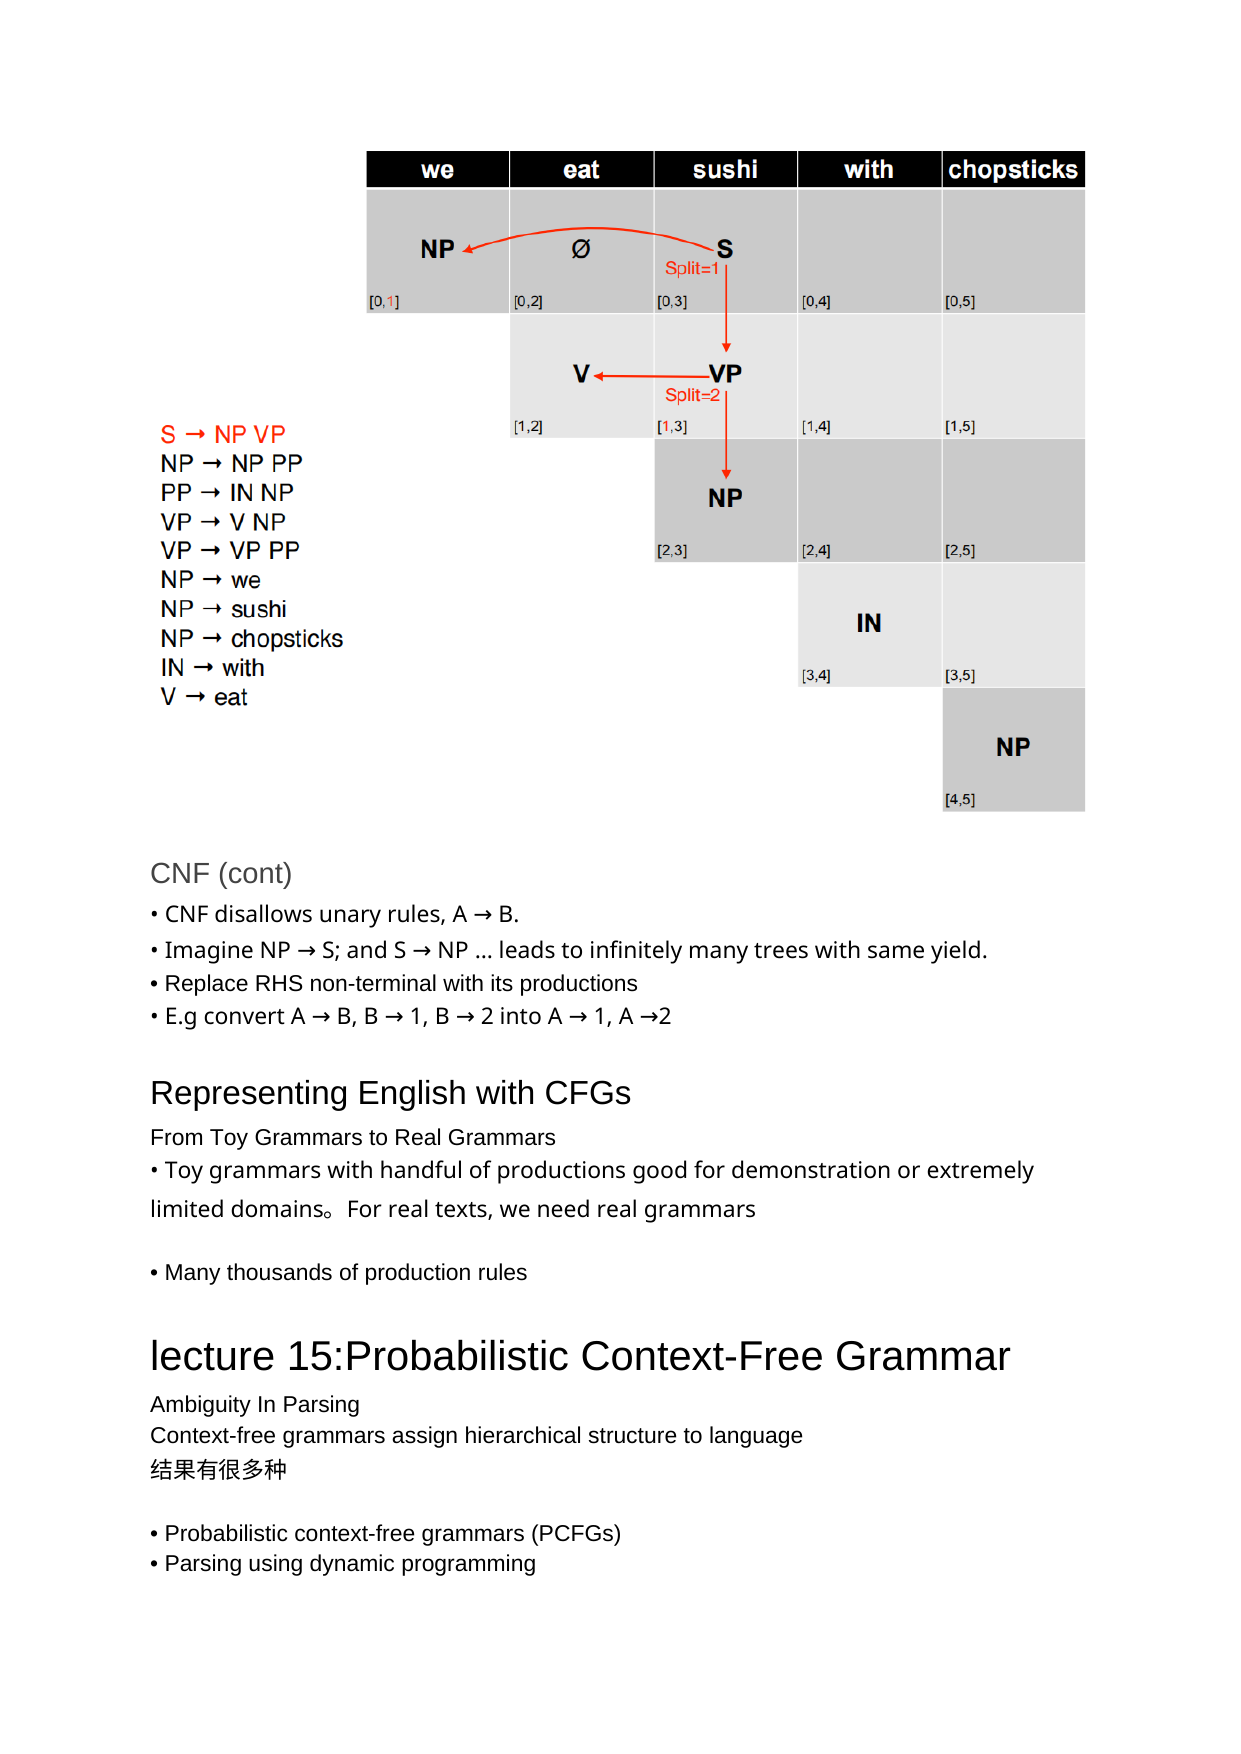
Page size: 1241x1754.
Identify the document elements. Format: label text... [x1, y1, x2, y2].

text 结果有很多种 [150, 1452, 1090, 1485]
text Ambiguity In Parsing [150, 1391, 1090, 1418]
text • Toy grammars with handful of productions good for demonstration or extremely limited domains。For real texts, we need real grammars [150, 1154, 1090, 1224]
subtitle lecture 15:Probabilistic Context-Free Grammar [150, 1331, 1090, 1379]
text • Many thousands of production rules [150, 1259, 1090, 1286]
text From Toy Grammars to Real Grammars [150, 1124, 1090, 1151]
subtitle CNF (cont) [150, 856, 1090, 889]
text • CNF disallows unary rules, A → B. [150, 898, 1090, 929]
text Context-free grammars assign hierarchical structure to language [150, 1422, 1090, 1448]
picture [150, 150, 1091, 819]
text • Parsing using dynamic programming [150, 1550, 1090, 1577]
text • Replace RHS non-terminal with its productions [150, 970, 1090, 996]
text • Imagine NP → S; and S → NP … leads to infinitely many trees with same yield. [150, 934, 1090, 965]
subtitle Representing English with CFGs [150, 1073, 1090, 1112]
text • E.g convert A → B, B → 1, B → 2 into A → 1, A →2 [150, 1000, 1090, 1031]
text • Probabilistic context-free grammars (PCFGs) [150, 1520, 1090, 1547]
